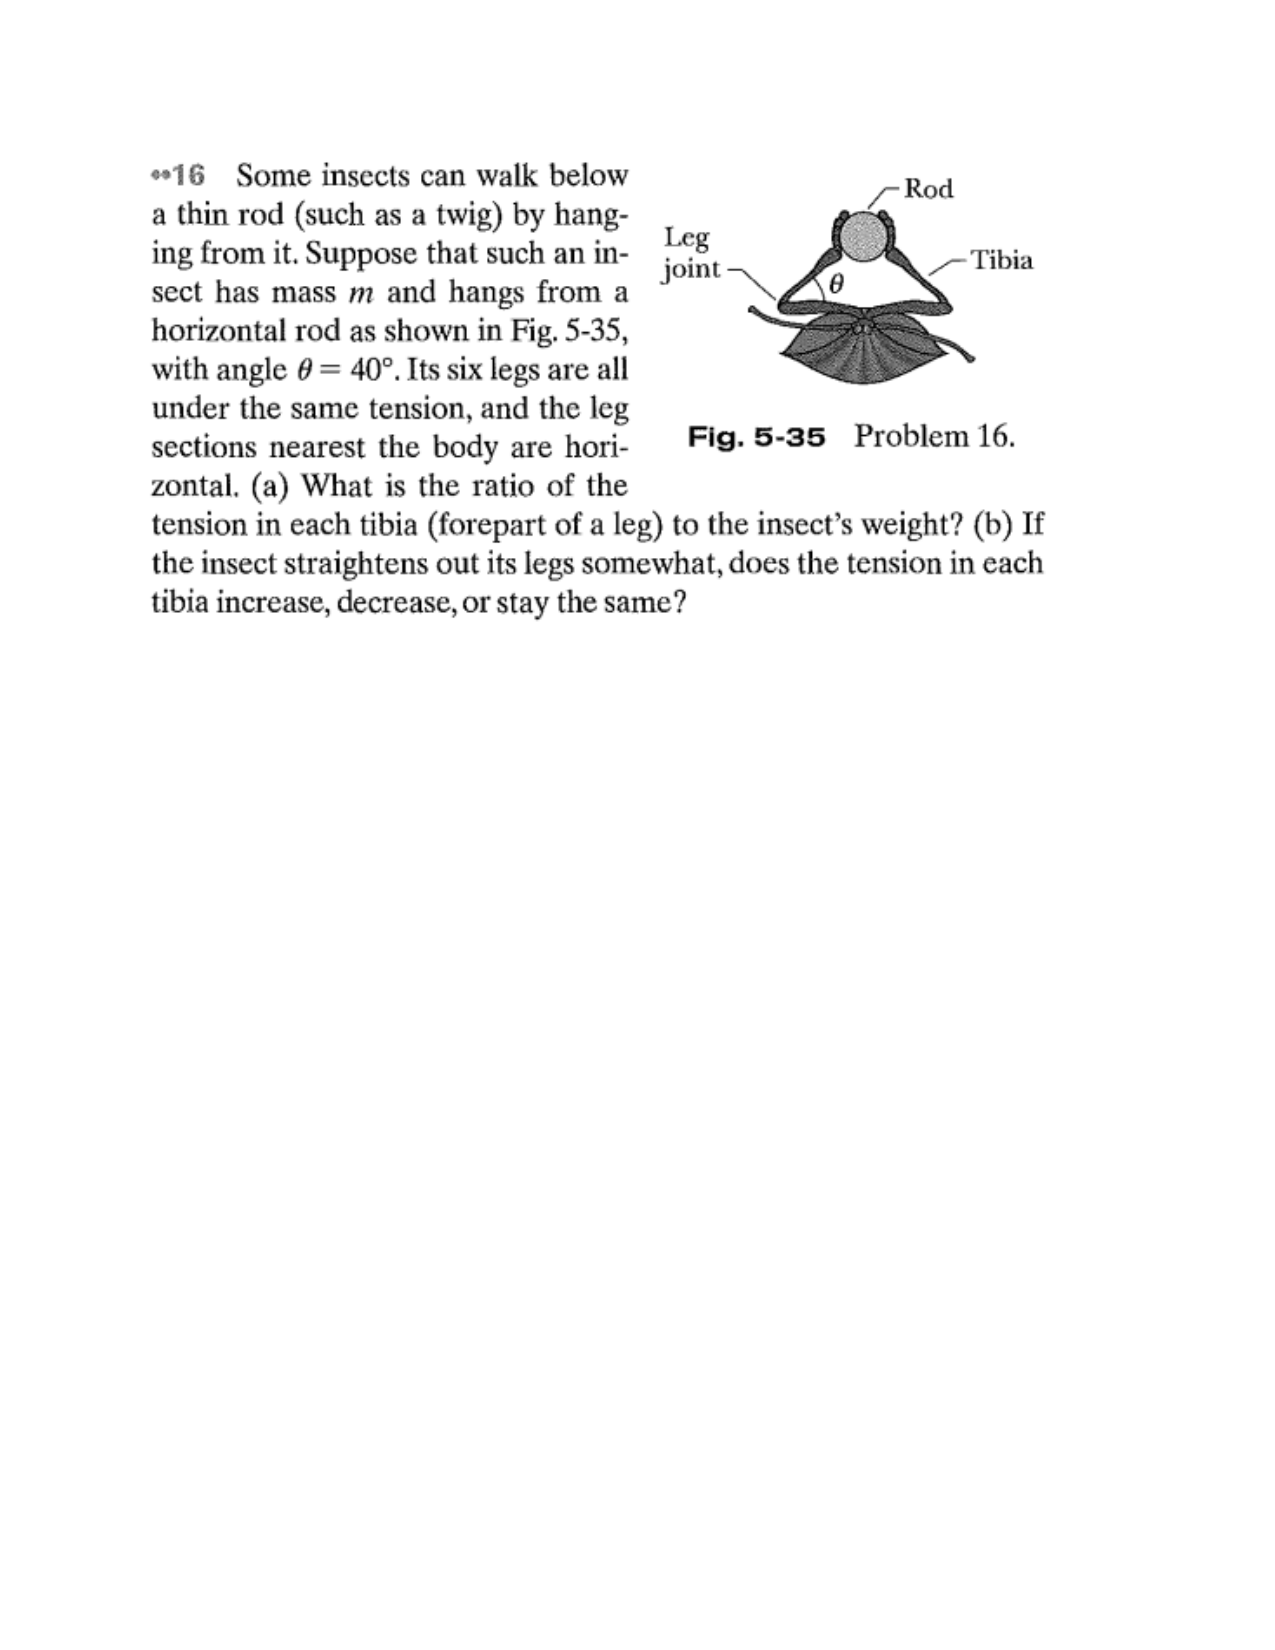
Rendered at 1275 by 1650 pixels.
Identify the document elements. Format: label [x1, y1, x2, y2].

picture [135, 150, 1103, 632]
